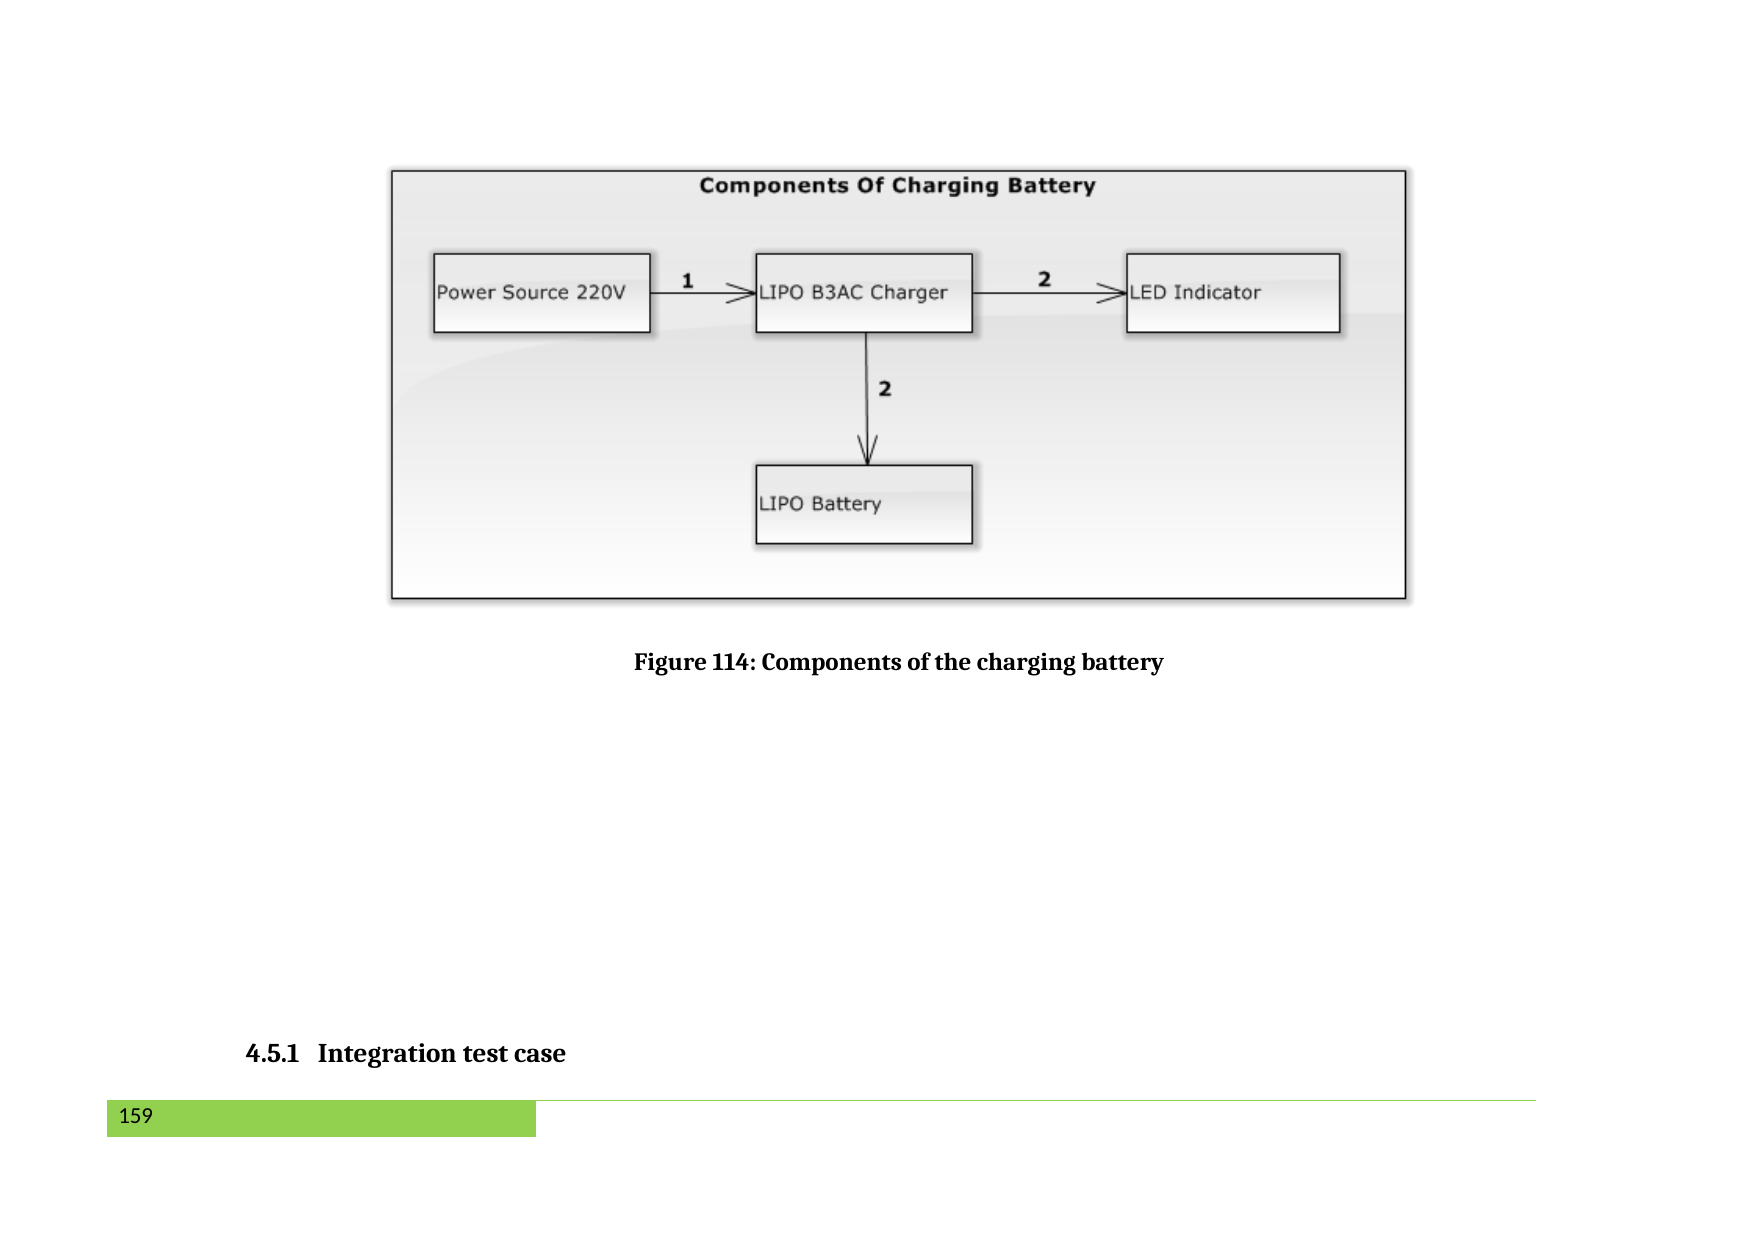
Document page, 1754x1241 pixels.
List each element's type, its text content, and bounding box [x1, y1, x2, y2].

picture [368, 147, 1430, 623]
subtitle Integration test case [246, 1038, 1547, 1069]
text Figure 114: Components of the charging battery [251, 648, 1547, 676]
